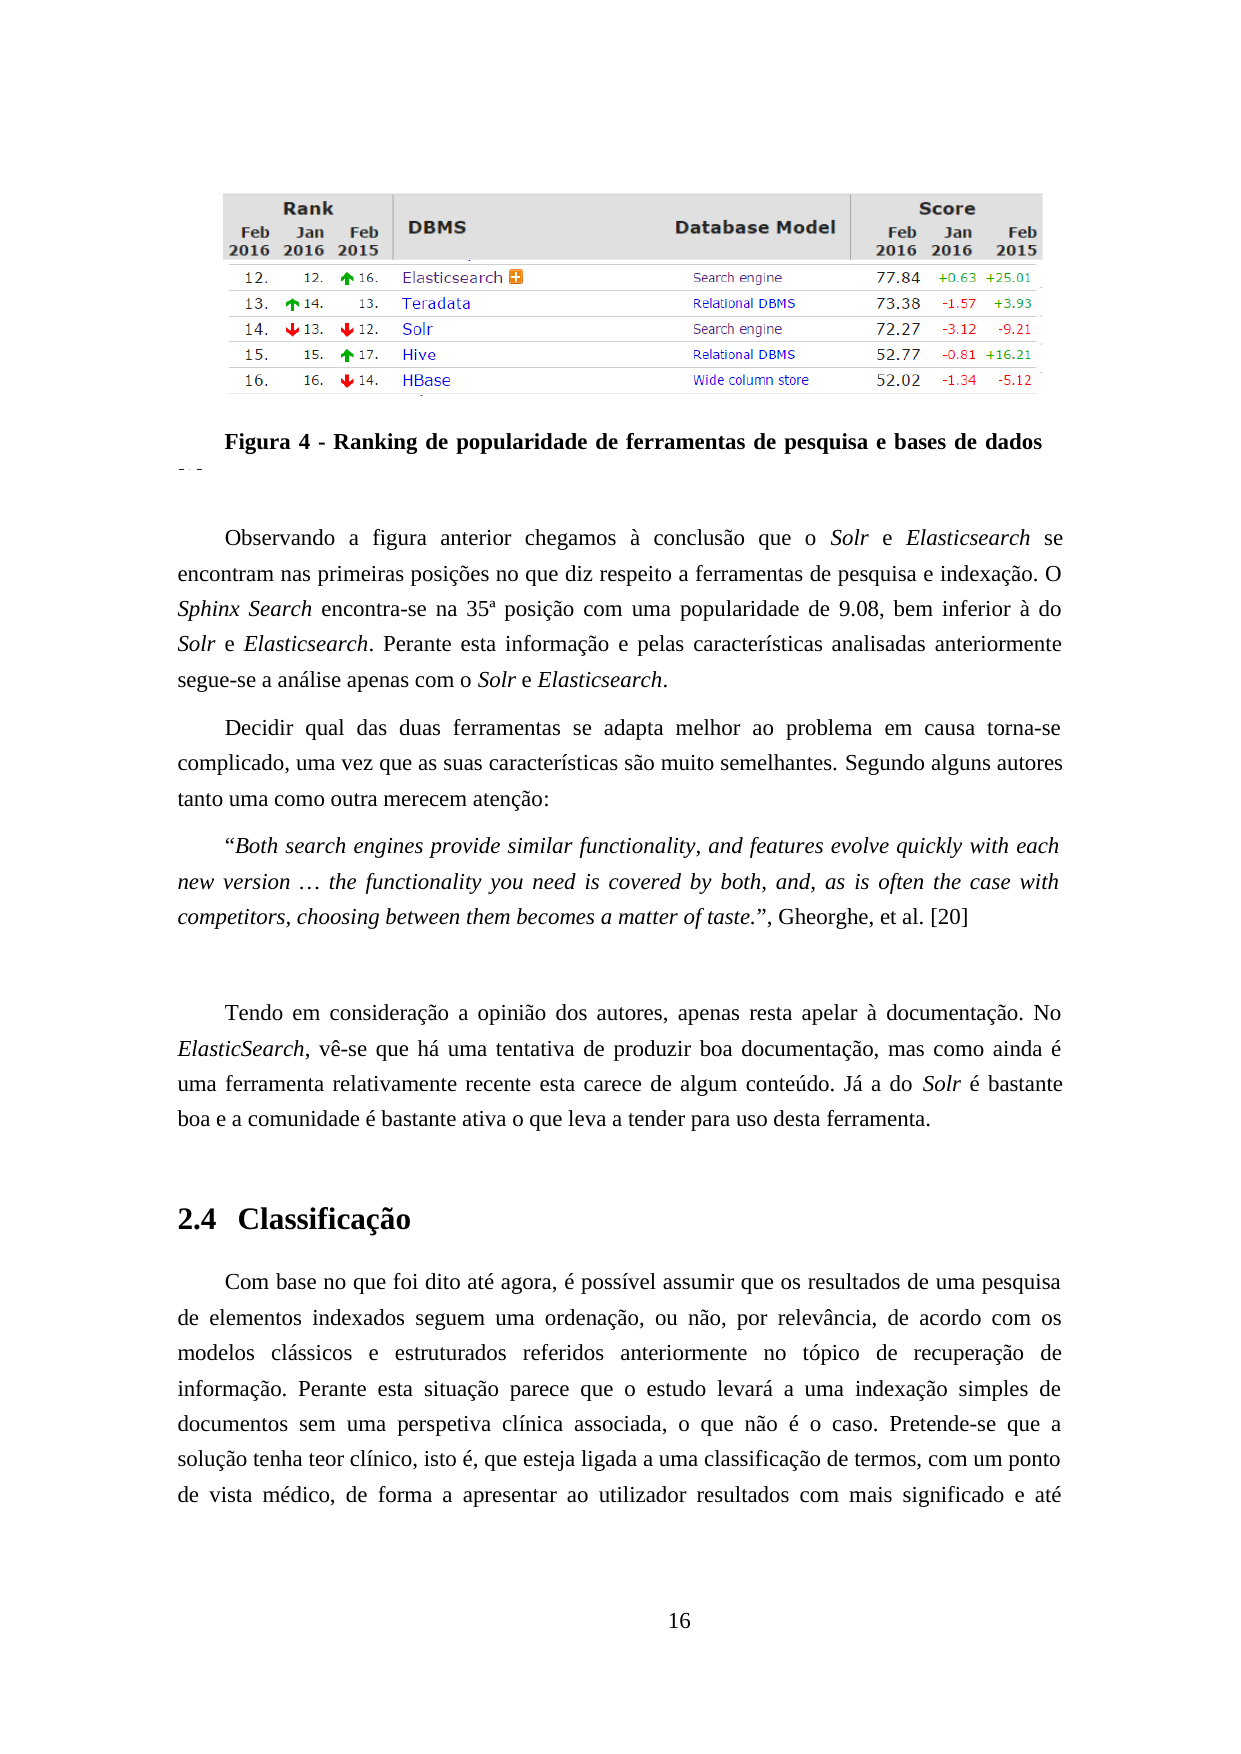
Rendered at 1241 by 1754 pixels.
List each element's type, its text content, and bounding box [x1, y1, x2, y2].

subtitle Classificação [177, 1201, 1063, 1236]
text Decidir qual das duas ferramentas se adapta melhor ao problema em causa torna-se complicado, uma vez que as suas características são muito semelhantes. Segundo alguns autores tanto uma como outra merecem atenção: [177, 707, 1063, 813]
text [177, 1261, 1063, 1509]
text Tendo em consideração a opinião dos autores, apenas resta apelar à documentação. No ElasticSearch, vê-se que há uma tentativa de produzir boa documentação, mas como ainda é uma ferramenta relativamente recente esta carece de algum conteúdo. Já a do Solr é bastante boa e a comunidade é bastante ativa o que leva a tender para uso desta ferramenta. [177, 992, 1063, 1134]
picture [216, 190, 1044, 400]
text “Both search engines provide similar functionality, and features evolve quickly with each new version … the functionality you need is covered by both, and, as is often the case with competitors, choosing between them becomes a matter of taste.”, Gheorghe, et al. [20] [177, 826, 1063, 932]
text Observando a figura anterior chegamos à conclusão que o Solr e Elasticsearch se encontram nas primeiras posições no que diz respeito a ferramentas de pesquisa e indexação. O Sphinx Search encontra-se na 35ª posição com uma popularidade de 9.08, bem inferior à do Solr e Elasticsearch. Perante esta informação e pelas características analisadas anteriormente segue-se a análise apenas com o Solr e Elasticsearch. [177, 517, 1063, 694]
